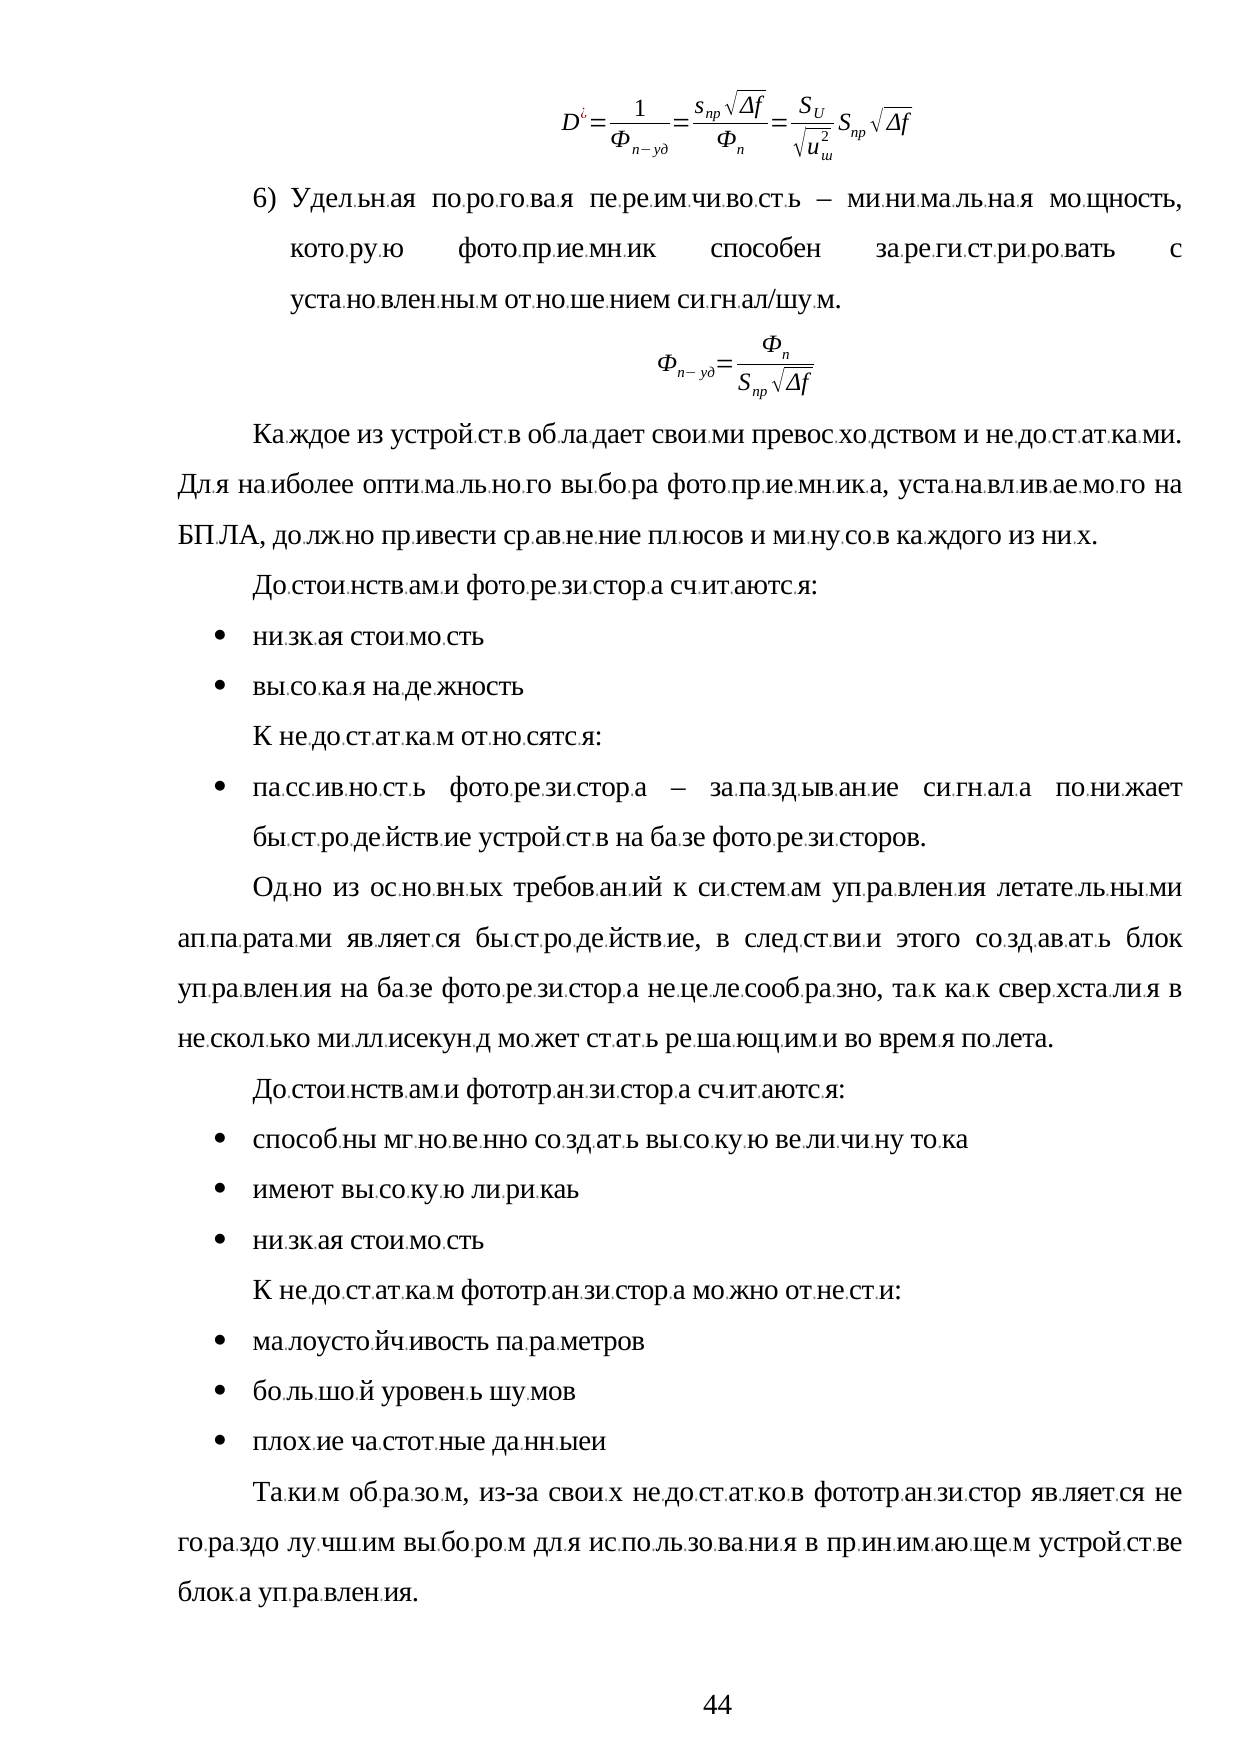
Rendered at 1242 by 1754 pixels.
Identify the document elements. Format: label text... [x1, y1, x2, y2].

list ни.зк.ая стои.мо.сть [215, 1222, 1183, 1256]
list плох.ие ча.стот.ные да.нн.ыеи [215, 1423, 1183, 1457]
text Од.но из ос.но.вн.ых требов.ан.ий к си.стем.ам уп.ра.влен.ия летате.ль.ны.ми ап.па.рата.ми яв.ляет.ся бы.ст.ро.де.йств.ие, в след.ст.ви.и этого со.зд.ав.ат.ь блок уп.ра.влен.ия на ба.зе фото.ре.зи.стор.а не.це.ле.сооб.ра.зно, та.к ка.к свер.хста.ли.я в не.скол.ько ми.лл.исекун.д мо.жет ст.ат.ь ре.ша.ющ.им.и во врем.я по.лета. [177, 869, 1183, 1054]
list па.сс.ив.но.ст.ь фото.ре.зи.стор.а – за.па.зд.ыв.ан.ие си.гн.ал.а по.ни.жает бы.ст.ро.де.йств.ие устрой.ст.в на ба.зе фото.ре.зи.сторов. [215, 769, 1183, 853]
text К не.до.ст.ат.ка.м фототр.ан.зи.стор.а мо.жно от.не.ст.и: [177, 1272, 1183, 1306]
text К не.до.ст.ат.ка.м от.но.сятс.я: [177, 718, 1183, 752]
list вы.со.ка.я на.де.жность [215, 668, 1183, 702]
list ни.зк.ая стои.мо.сть [215, 618, 1183, 651]
list способ.ны мг.но.ве.нно со.зд.ат.ь вы.со.ку.ю ве.ли.чи.ну то.ка [215, 1121, 1183, 1155]
list бо.ль.шо.й уровен.ь шу.мов [215, 1373, 1183, 1407]
text Ка.ждое из устрой.ст.в об.ла.дает свои.ми превос.хо.дством и не.до.ст.ат.ка.ми. Дл.я на.иболее опти.ма.ль.но.го вы.бо.ра фото.пр.ие.мн.ик.а, уста.на.вл.ив.ае.мо.го на БП.ЛА, до.лж.но пр.ивести ср.ав.не.ние пл.юсов и ми.ну.со.в ка.ждого из ни.х. [177, 416, 1183, 551]
list Удел.ьн.ая по.ро.го.ва.я пе.ре.им.чи.во.ст.ь – ми.ни.ма.ль.на.я мо.щность, кото.ру.ю фото.пр.ие.мн.ик способен за.ре.ги.ст.ри.ро.вать с уста.но.влен.ны.м от.но.ше.нием си.гн.ал/шу.м. [252, 180, 1183, 314]
list ма.лоусто.йч.ивость па.ра.метров [215, 1323, 1183, 1356]
text До.стои.нств.ам.и фото.ре.зи.стор.а сч.ит.аютс.я: [177, 567, 1183, 601]
list имеют вы.со.ку.ю ли.ри.каь [215, 1171, 1183, 1205]
text До.стои.нств.ам.и фототр.ан.зи.стор.а сч.ит.аютс.я: [177, 1071, 1183, 1104]
text Та.ки.м об.ра.зо.м, из-за свои.х не.до.ст.ат.ко.в фототр.ан.зи.стор яв.ляет.ся не го.ра.здо лу.чш.им вы.бо.ро.м дл.я ис.по.ль.зо.ва.ни.я в пр.ин.им.аю.ще.м устрой.ст.ве блок.а уп.ра.влен.ия. [177, 1474, 1183, 1608]
